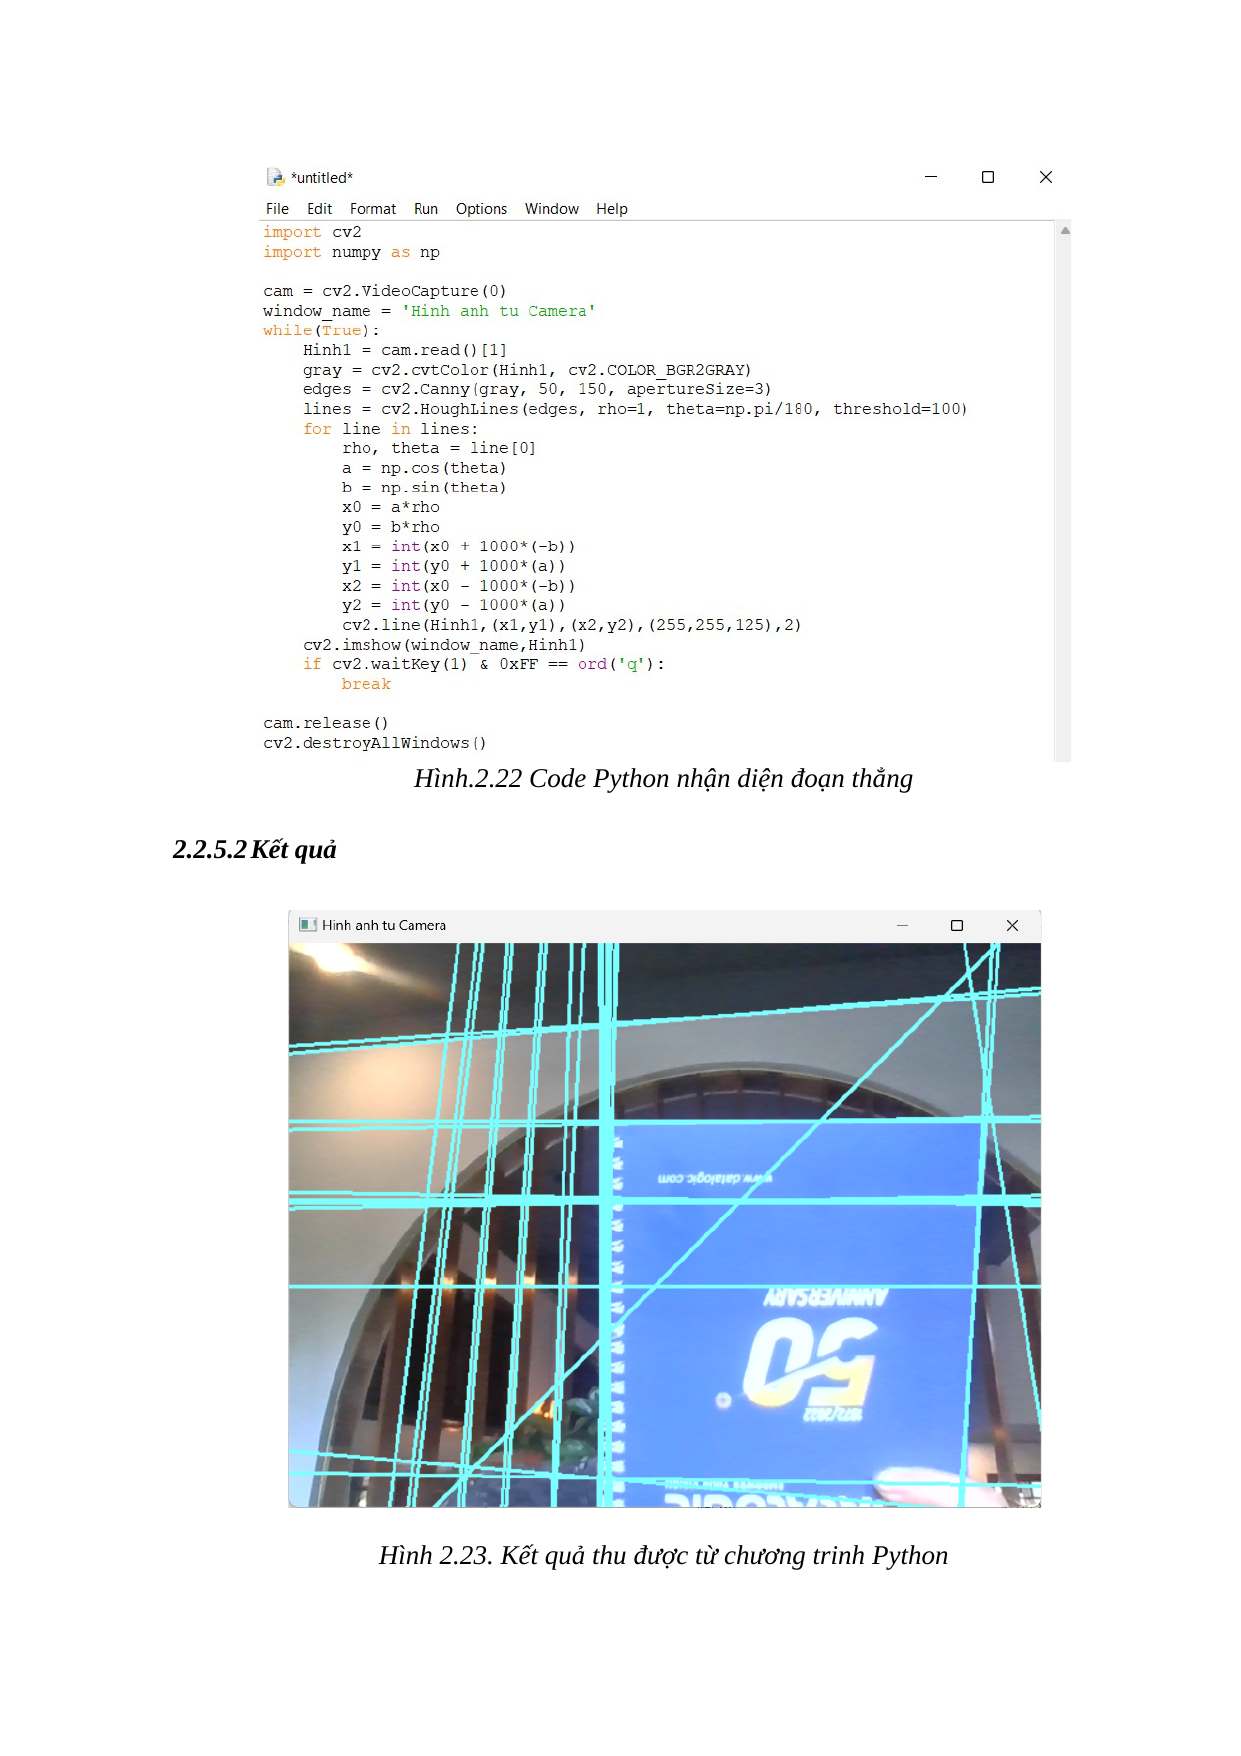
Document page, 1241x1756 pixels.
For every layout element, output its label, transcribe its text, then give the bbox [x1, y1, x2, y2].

subtitle Kết quả [173, 833, 1157, 864]
picture [288, 910, 1042, 1508]
text Hình.2.22 Code Python nhận diện đoạn thẳng [173, 762, 1157, 793]
text Hình 2.23. Kết quả thu được từ chương trinh Python [173, 1539, 1157, 1570]
picture [258, 166, 1072, 762]
